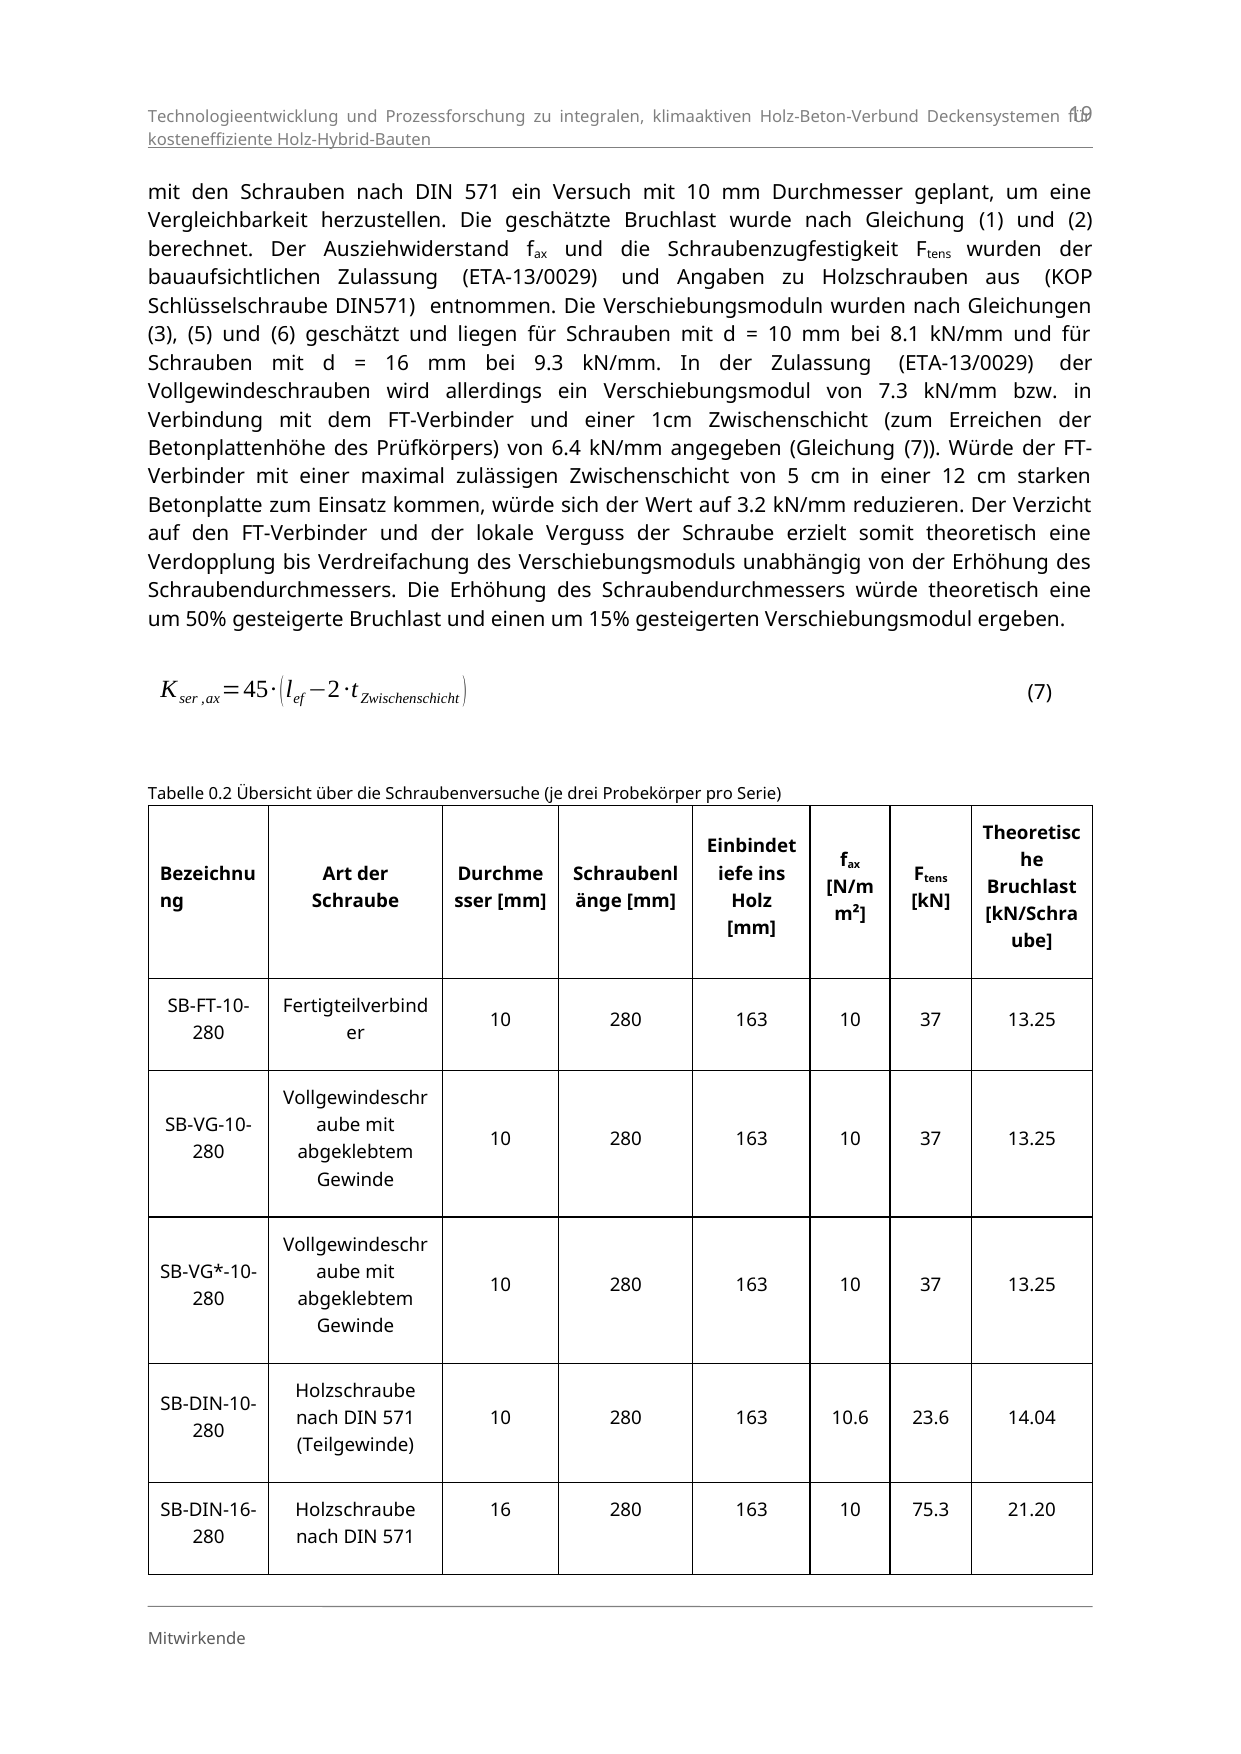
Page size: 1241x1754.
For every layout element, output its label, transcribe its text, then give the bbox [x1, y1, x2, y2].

table_cell 10 [443, 1218, 558, 1363]
table_header (7) [987, 657, 1092, 714]
table_cell 280 [559, 1071, 692, 1216]
table_cell 37 [891, 1218, 971, 1363]
table_cell 13.25 [972, 1218, 1092, 1363]
table_cell 16 [443, 1483, 558, 1574]
table_cell SB-DIN-16-280 [149, 1483, 268, 1574]
table_cell Vollgewindeschraube mit abgeklebtem Gewinde [269, 1218, 442, 1363]
table_cell 10 [811, 979, 889, 1070]
table_cell SB-DIN-10-280 [149, 1364, 268, 1482]
table_cell SB-VG*-10-280 [149, 1218, 268, 1363]
table_cell 13.25 [972, 979, 1092, 1070]
table_cell 163 [693, 1218, 809, 1363]
table_cell 10 [443, 1071, 558, 1216]
table_cell 10 [443, 979, 558, 1070]
table_cell 163 [693, 1364, 809, 1482]
table_cell 23.6 [891, 1364, 971, 1482]
table_cell SB-VG-10-280 [149, 1071, 268, 1216]
table_cell 10 [811, 1071, 889, 1216]
table_cell 10 [811, 1218, 889, 1363]
table_cell 37 [891, 1071, 971, 1216]
table_header [148, 657, 987, 714]
table_cell SB-FT-10-280 [149, 979, 268, 1070]
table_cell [269, 1483, 442, 1574]
table_cell Vollgewindeschraube mit abgeklebtem Gewinde [269, 1071, 442, 1216]
table_cell 21.20 [972, 1483, 1092, 1574]
table_cell 163 [693, 979, 809, 1070]
table_header Schraubenlänge [mm] [559, 806, 692, 978]
table_header Ftens [kN] [891, 806, 971, 978]
table_cell 10 [443, 1364, 558, 1482]
table_cell 280 [559, 1364, 692, 1482]
table_cell 163 [693, 1483, 809, 1574]
table_cell 280 [559, 1218, 692, 1363]
table_header Durchmesser [mm] [443, 806, 558, 978]
table_header Einbindetiefe ins Holz [mm] [693, 806, 809, 978]
table_cell 14.04 [972, 1364, 1092, 1482]
table_cell 10 [811, 1483, 889, 1574]
table_cell 13.25 [972, 1071, 1092, 1216]
table_header Bezeichnung [149, 806, 268, 978]
table_header Theoretische Bruchlast [kN/Schraube] [972, 806, 1092, 978]
table_cell 280 [559, 1483, 692, 1574]
table_header Art der Schraube [269, 806, 442, 978]
table_cell Fertigteilverbinder [269, 979, 442, 1070]
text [148, 177, 1092, 632]
table_cell 37 [891, 979, 971, 1070]
table_cell 163 [693, 1071, 809, 1216]
table_cell 280 [559, 979, 692, 1070]
table_cell Holzschraube nach DIN 571 (Teilgewinde) [269, 1364, 442, 1482]
table_header fax [N/mm²] [811, 806, 889, 978]
table_cell 10.6 [811, 1364, 889, 1482]
table_cell 75.3 [891, 1483, 971, 1574]
